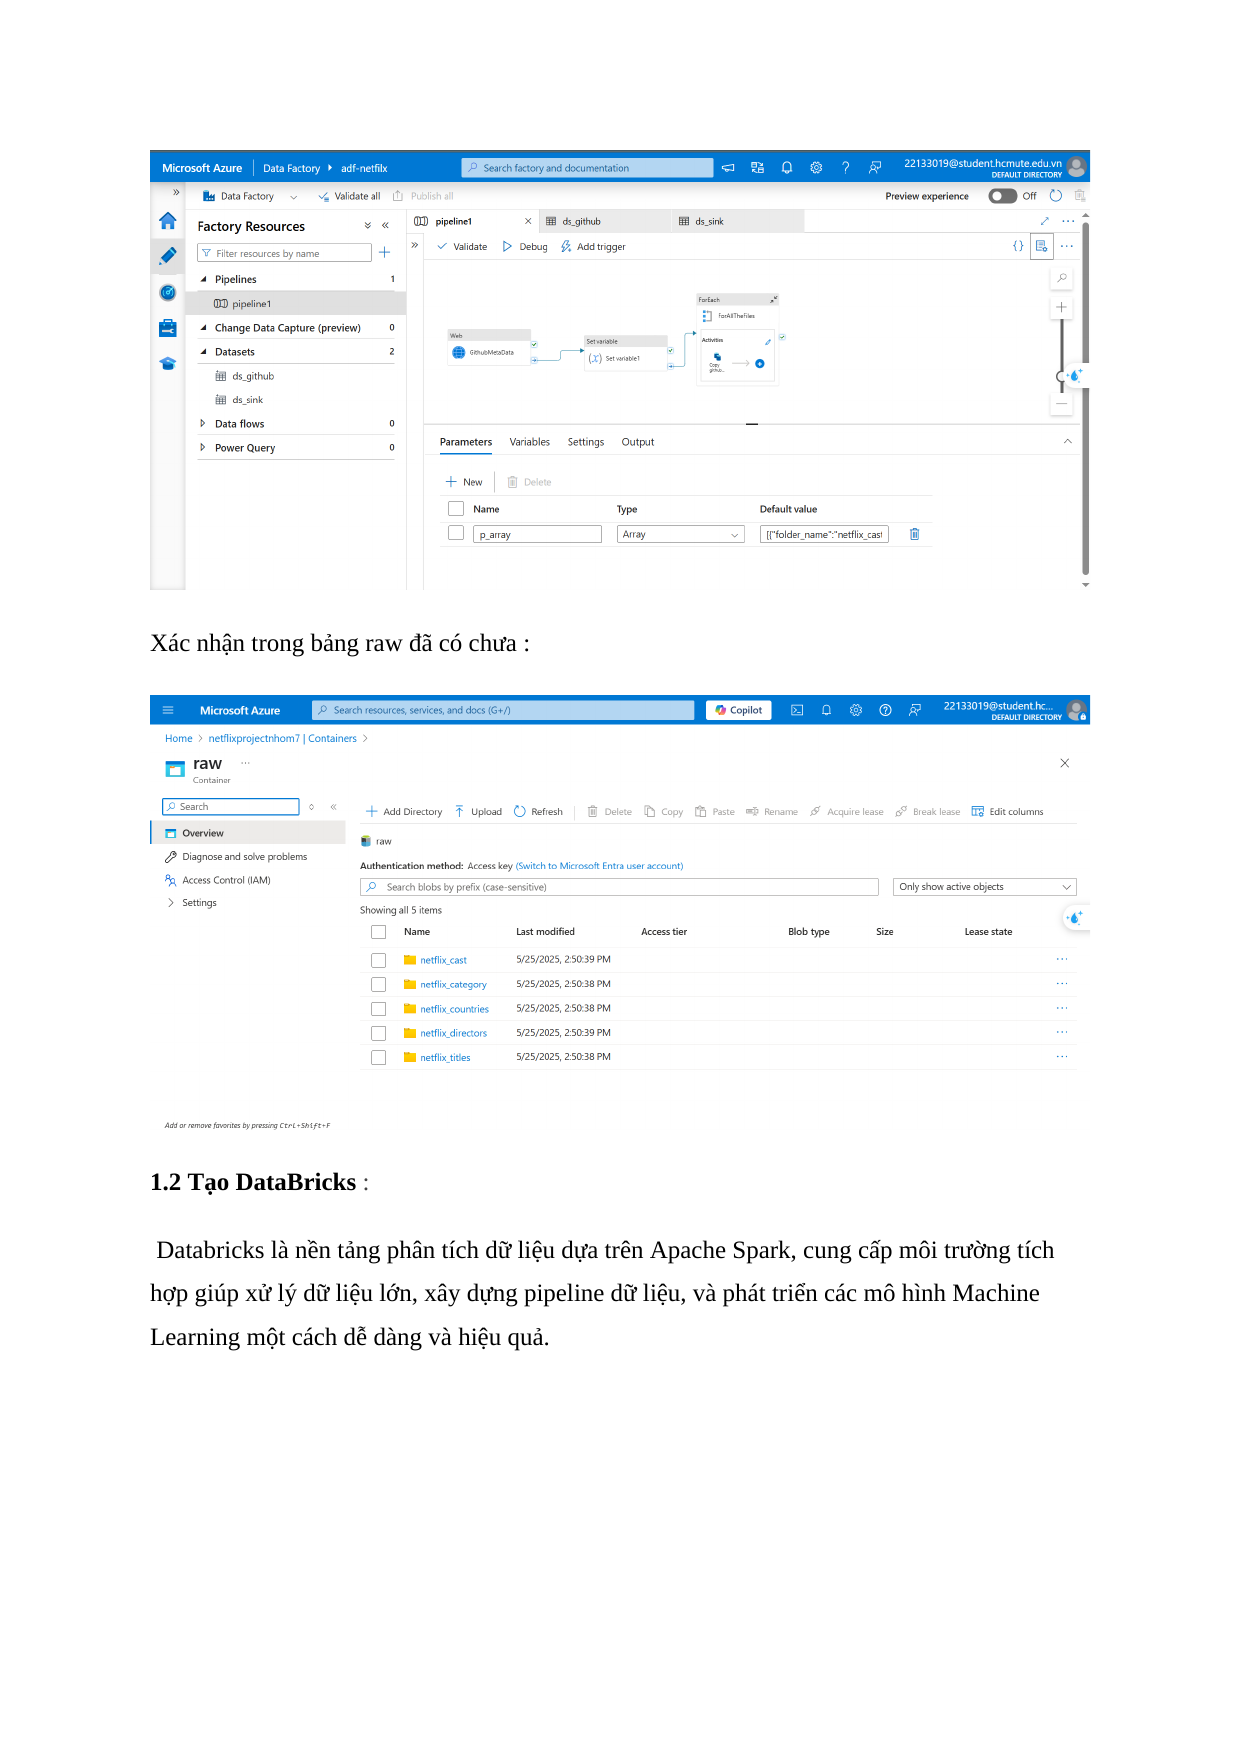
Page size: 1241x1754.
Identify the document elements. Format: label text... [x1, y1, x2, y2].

text Xác nhận trong bảng raw đã có chưa : [150, 628, 1090, 656]
picture [150, 695, 1091, 1130]
subtitle 1.2 Tạo DataBricks : [150, 1167, 1090, 1196]
text Databricks là nền tảng phân tích dữ liệu dựa trên Apache Spark, cung cấp môi trường tích hợp giúp xử lý dữ liệu lớn, xây dựng pipeline dữ liệu, và phát triển các mô hình Machine Learning một cách dễ dàng và hiệu quả. [150, 1235, 1090, 1350]
picture [150, 150, 1091, 590]
